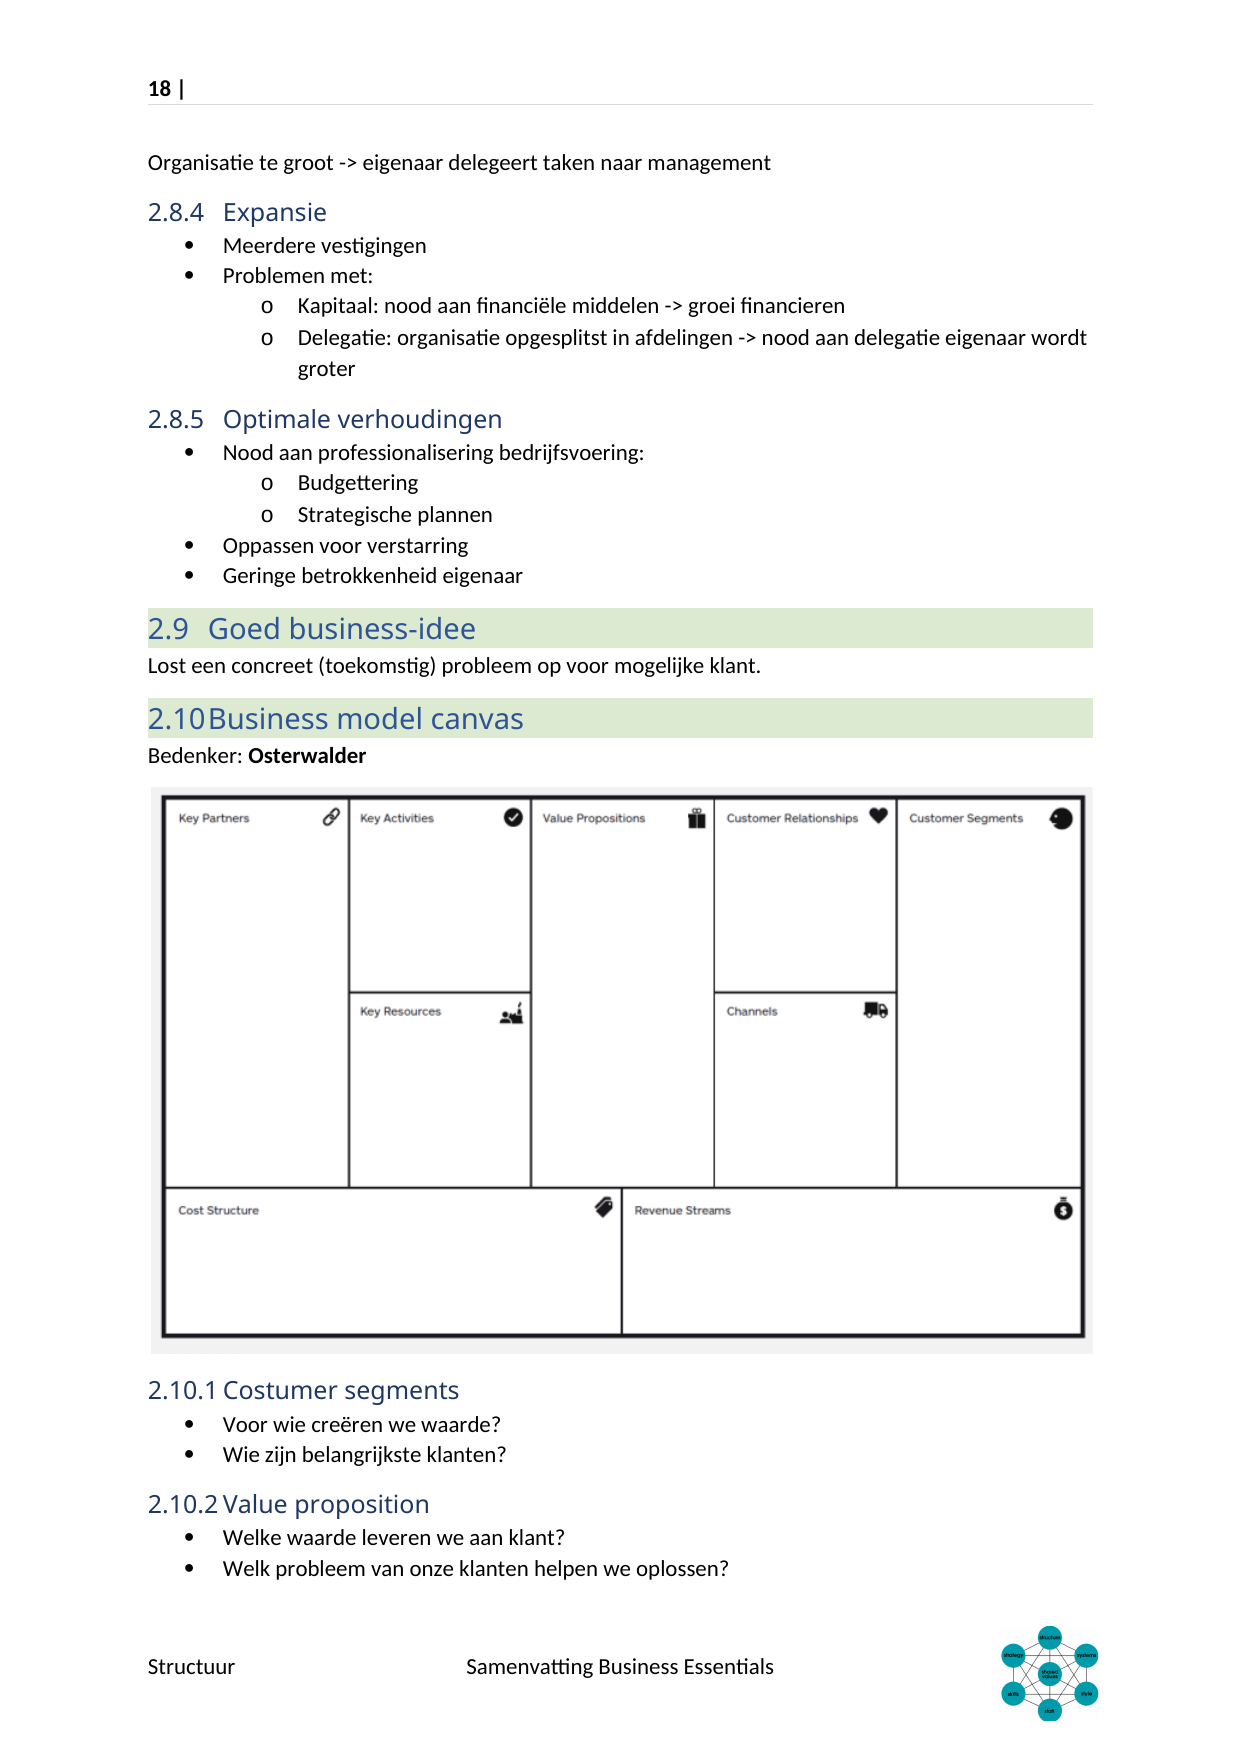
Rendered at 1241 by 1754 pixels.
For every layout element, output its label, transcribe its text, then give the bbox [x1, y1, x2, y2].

subtitle Costumer segments [148, 1373, 1093, 1407]
picture [998, 1626, 1099, 1721]
list Wie zijn belangrijkste klanten? [185, 1440, 1093, 1468]
list Kapitaal: nood aan financiële middelen -> groei financieren [260, 292, 1093, 321]
list Meerdere vestigingen [185, 231, 1093, 259]
list Nood aan professionalisering bedrijfsvoering: [185, 438, 1093, 466]
subtitle Business model canvas [148, 698, 1093, 738]
subtitle Optimale verhoudingen [148, 401, 1093, 435]
list Problemen met: [185, 261, 1093, 289]
text Bedenker: Osterwalder [148, 741, 1093, 769]
list Strategische plannen [260, 500, 1093, 529]
subtitle Expansie [148, 194, 1093, 228]
list Delegatie: organisatie opgesplitst in afdelingen -> nood aan delegatie eigenaar wordt groter [260, 323, 1093, 382]
list Geringe betrokkenheid eigenaar [185, 561, 1093, 589]
text Lost een concreet (toekomstig) probleem op voor mogelijke klant. [148, 651, 1093, 679]
list Budgettering [260, 468, 1093, 497]
subtitle Goed business-idee [148, 608, 1093, 648]
text Organisatie te groot -> eigenaar delegeert taken naar management [148, 148, 1093, 176]
list Welk probleem van onze klanten helpen we oplossen? [185, 1554, 1093, 1582]
list Voor wie creëren we waarde? [185, 1410, 1093, 1438]
subtitle Value proposition [148, 1487, 1093, 1521]
list Oppassen voor verstarring [185, 531, 1093, 559]
picture [147, 787, 1093, 1354]
list Welke waarde leveren we aan klant? [185, 1523, 1093, 1552]
